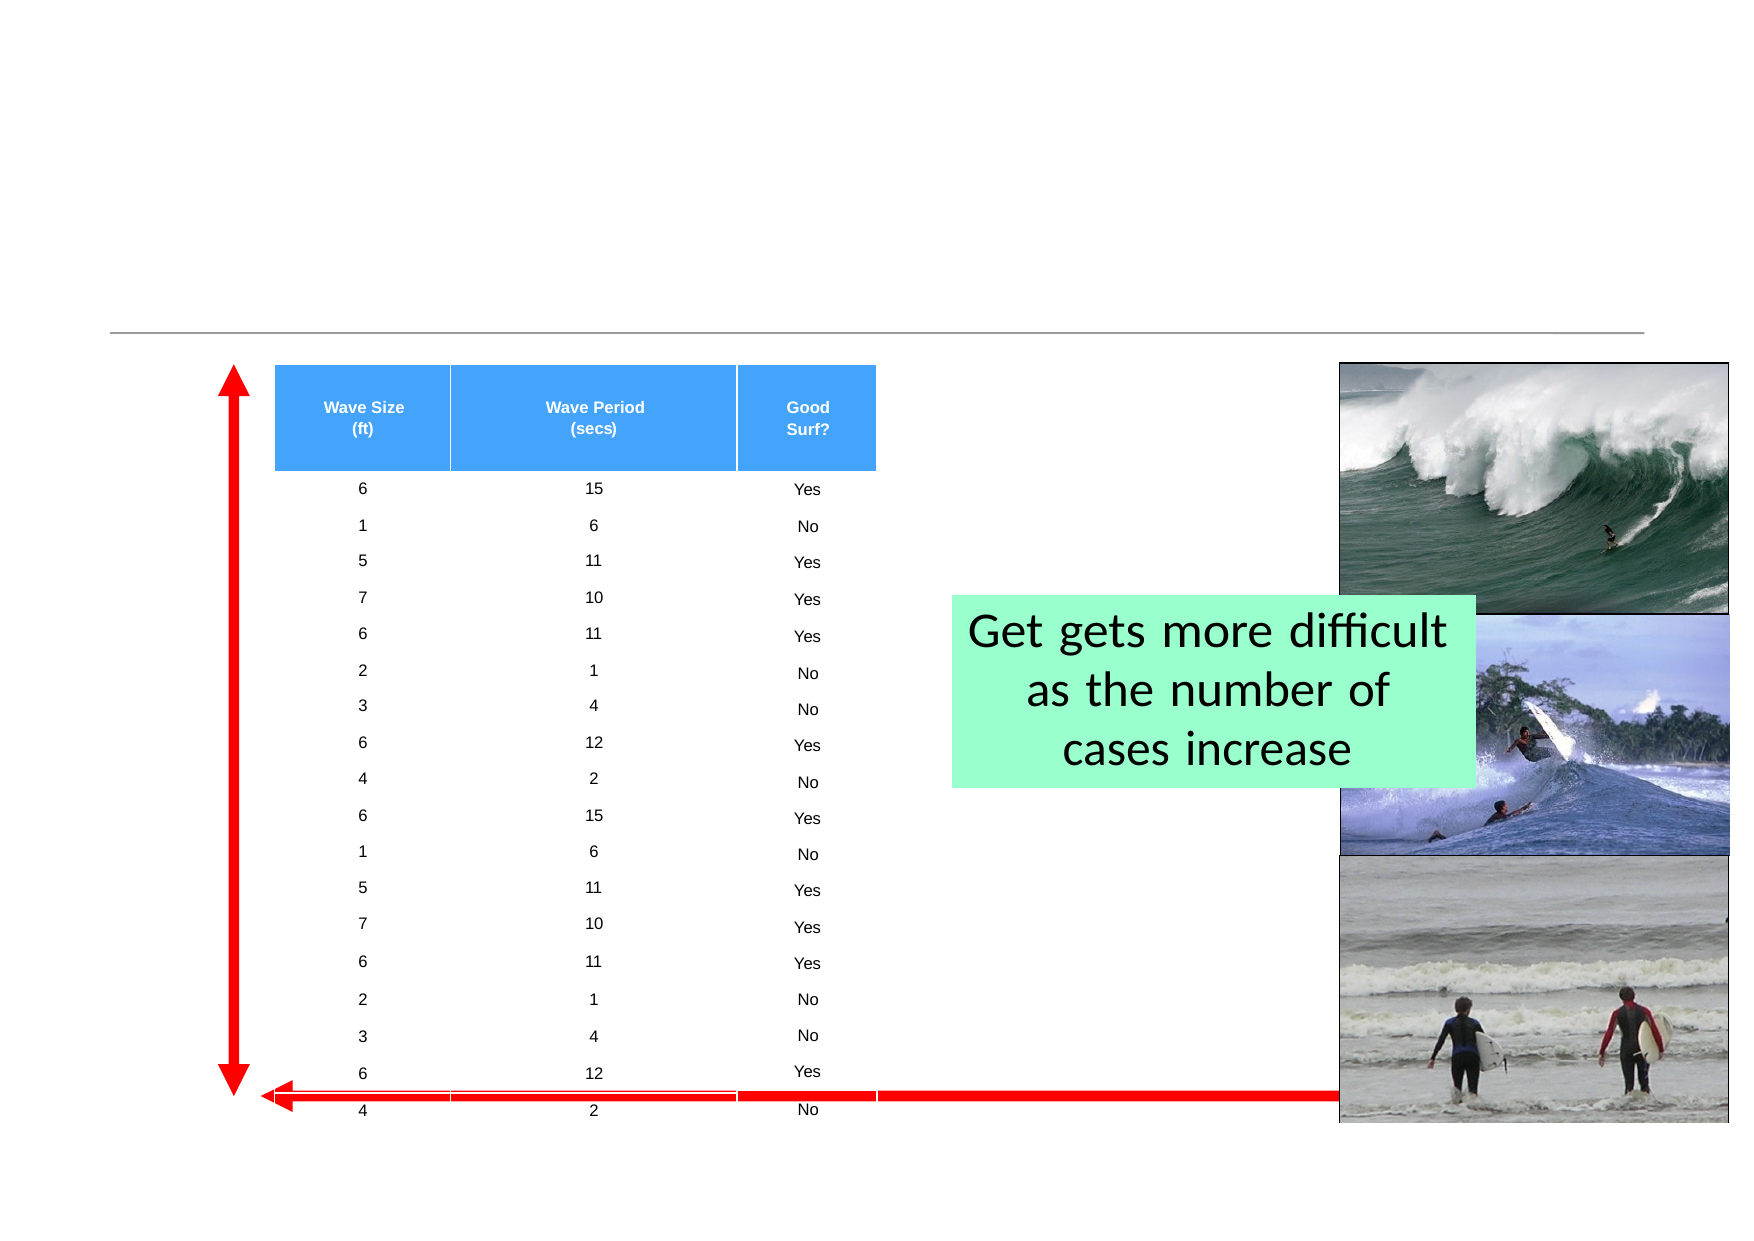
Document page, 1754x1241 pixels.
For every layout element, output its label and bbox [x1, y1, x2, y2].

picture [1341, 614, 1730, 855]
picture [1340, 364, 1728, 613]
picture [1340, 856, 1728, 1123]
